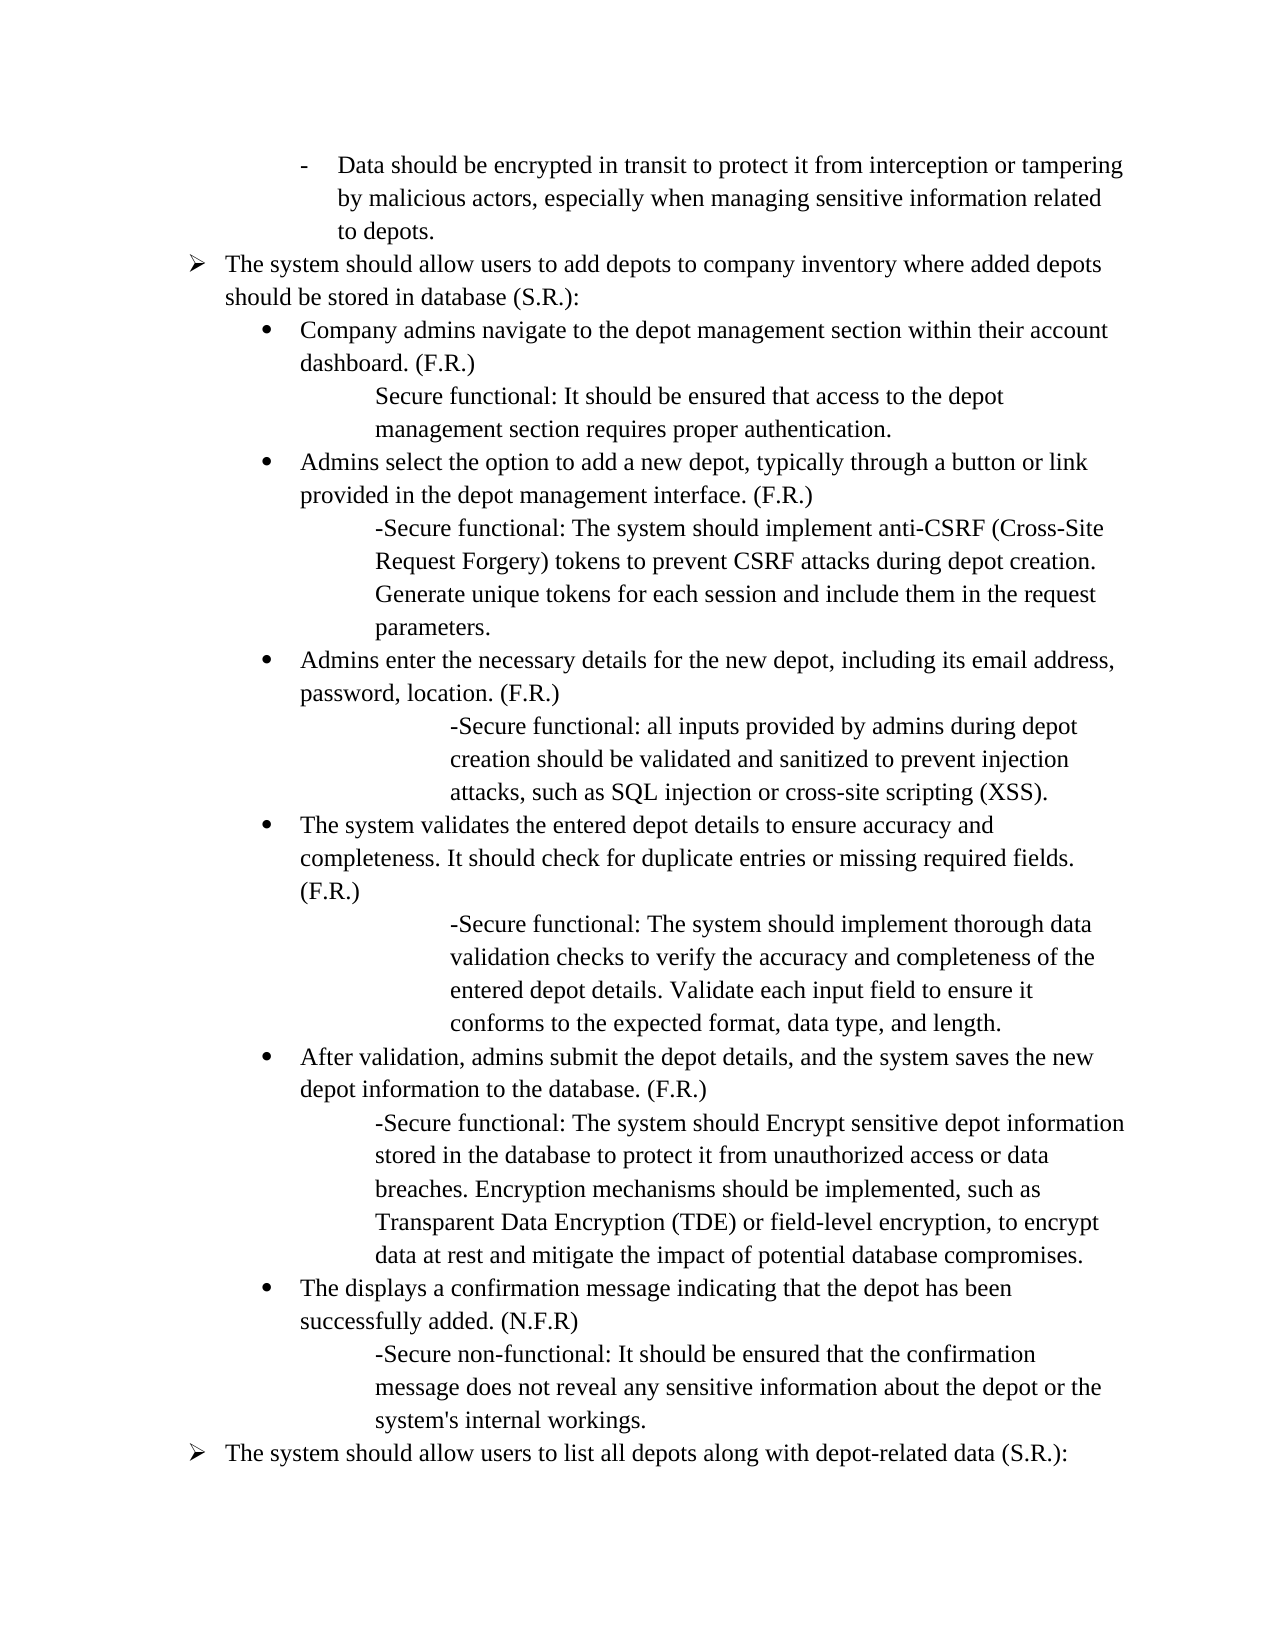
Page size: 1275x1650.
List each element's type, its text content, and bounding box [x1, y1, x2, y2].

list Secure functional: It should be ensured that access to the depot management section requires proper authentication. [375, 381, 1125, 443]
list The displays a confirmation message indicating that the depot has been successfully added. (N.F.R) [262, 1273, 1125, 1334]
list -Secure functional: The system should implement thorough data validation checks to verify the accuracy and completeness of the entered depot details. Validate each input field to ensure it conforms to the expected format, data type, and length. [450, 909, 1125, 1037]
list -Secure functional: all inputs provided by admins during depot creation should be validated and sanitized to prevent injection attacks, such as SQL injection or cross-site scripting (XSS). [450, 711, 1125, 806]
list Admins select the option to add a new depot, typically through a button or link provided in the depot management interface. (F.R.) [262, 447, 1125, 509]
list The system should allow users to list all depots along with depot-related data (S.R.): [187, 1438, 1125, 1467]
text -Secure non-functional: It should be ensured that the confirmation message does not reveal any sensitive information about the depot or the system's internal workings. [375, 1339, 1125, 1433]
list Data should be encrypted in transit to protect it from interception or tampering by malicious actors, especially when managing sensitive information related to depots. [300, 150, 1125, 245]
list Company admins navigate to the depot management section within their account dashboard. (F.R.) [262, 315, 1125, 377]
text -Secure functional: The system should implement anti-CSRF (Cross-Site Request Forgery) tokens to prevent CSRF attacks during depot creation. Generate unique tokens for each session and include them in the request parameters. [375, 513, 1125, 641]
list After validation, admins submit the depot details, and the system saves the new depot information to the database. (F.R.) [262, 1042, 1125, 1103]
list The system validates the entered depot details to ensure accuracy and completeness. It should check for duplicate entries or missing required fields. (F.R.) [262, 810, 1125, 905]
list Admins enter the necessary details for the new depot, including its email address, password, location. (F.R.) [262, 645, 1125, 707]
list -Secure functional: The system should Encrypt sensitive depot information stored in the database to protect it from unauthorized access or data breaches. Encryption mechanisms should be implemented, such as Transparent Data Encryption (TDE) or field-level encryption, to encrypt data at rest and mitigate the impact of potential database compromises. [375, 1108, 1125, 1268]
list The system should allow users to add depots to company inventory where added depots should be stored in database (S.R.): [187, 249, 1125, 311]
